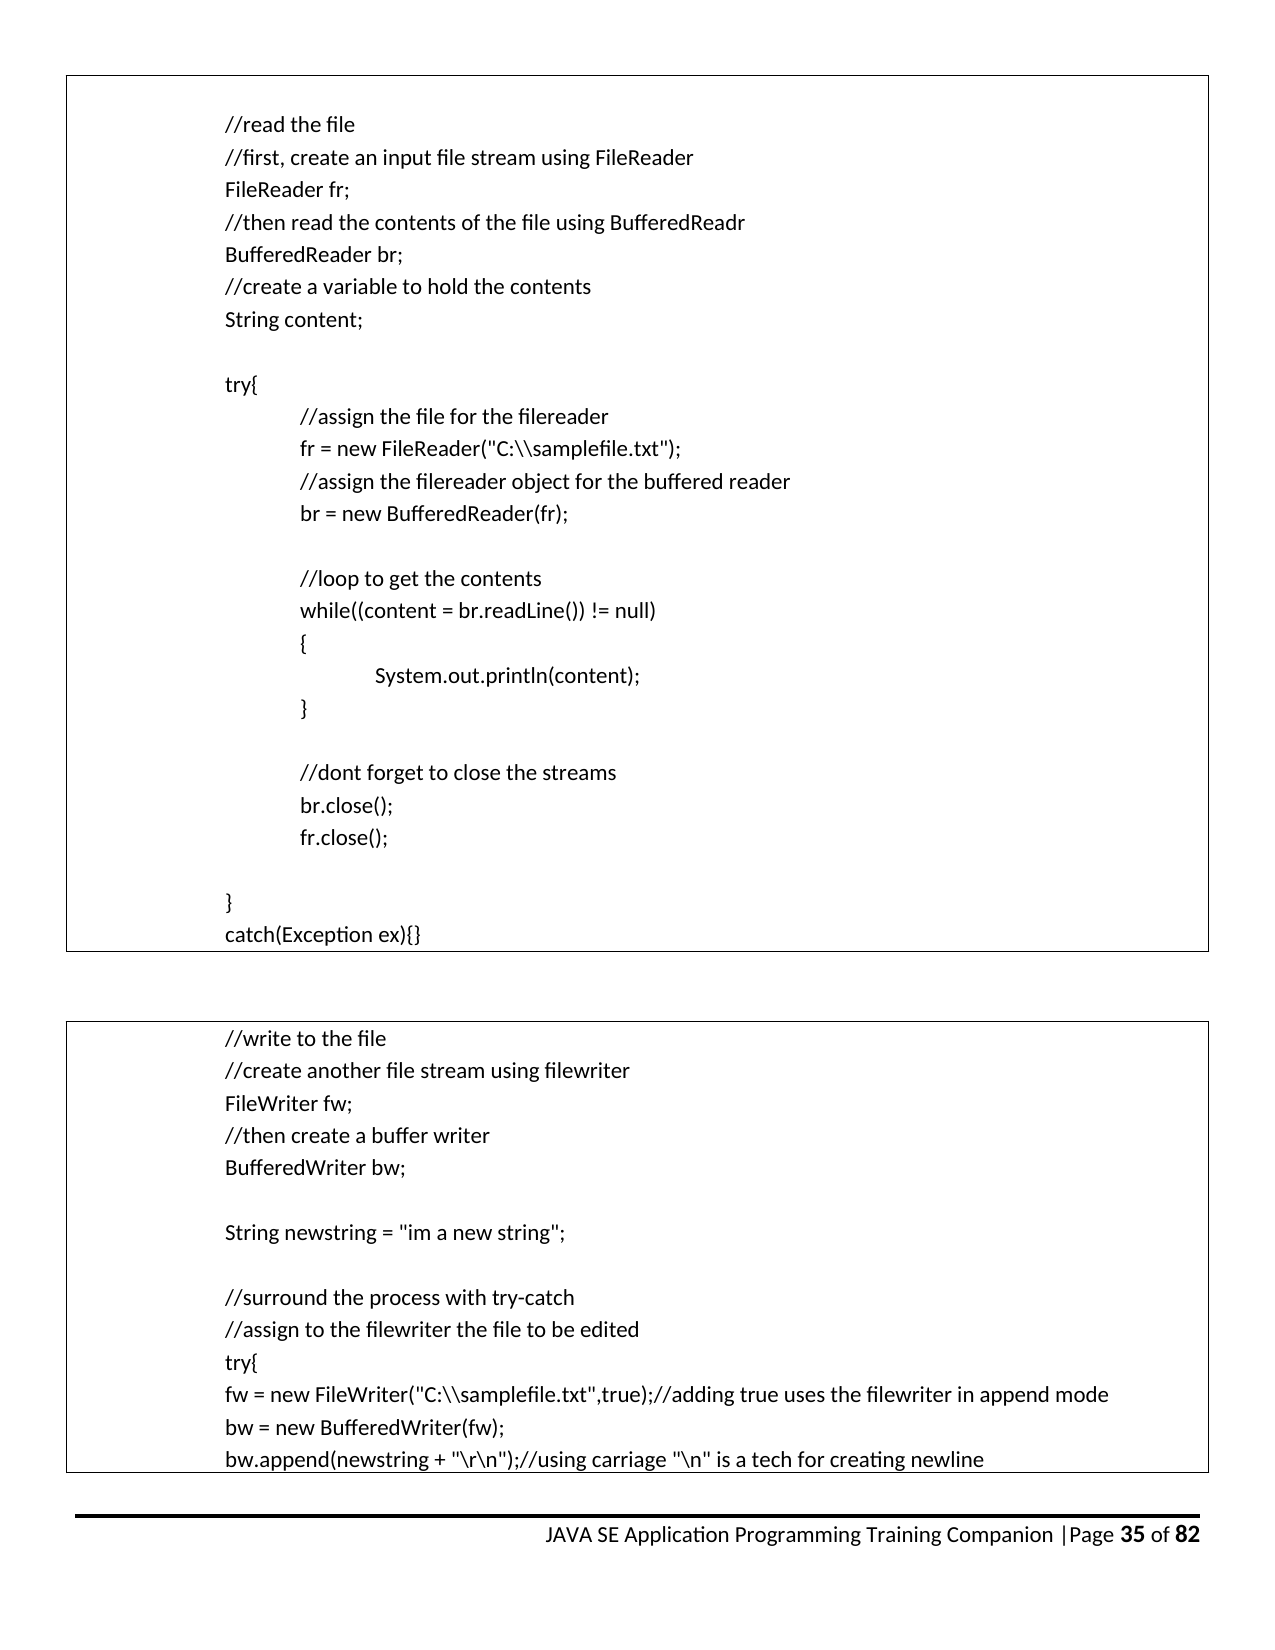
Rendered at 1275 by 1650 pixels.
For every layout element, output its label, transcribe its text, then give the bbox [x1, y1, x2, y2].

text String newstring = "im a new string"; [67, 1215, 1208, 1246]
text //then read the contents of the file using BufferedReadr [67, 204, 1208, 236]
text BufferedWriter bw; [67, 1150, 1208, 1181]
text bw.append(newstring + "\r\n");//using carriage "\n" is a tech for creating newline [67, 1442, 1208, 1472]
text BufferedReader br; [67, 237, 1208, 268]
text fr = new FileReader("C:\\samplefile.txt"); [67, 431, 1208, 462]
text //first, create an input file stream using FileReader [67, 140, 1208, 171]
text //write to the file [67, 1022, 1208, 1052]
text //then create a buffer writer [67, 1118, 1208, 1149]
text try{ [67, 1345, 1208, 1376]
text //assign to the filewriter the file to be edited [67, 1312, 1208, 1343]
text fr.close(); [67, 820, 1208, 851]
text fw = new FileWriter("C:\\samplefile.txt",true);//adding true uses the filewriter in append mode [67, 1377, 1208, 1408]
text //create another file stream using filewriter [67, 1053, 1208, 1084]
text FileWriter fw; [67, 1086, 1208, 1117]
text try{ [67, 367, 1208, 398]
text { [67, 626, 1208, 657]
text catch(Exception ex){} [67, 917, 1208, 951]
text } [67, 691, 1208, 722]
text //loop to get the contents [67, 561, 1208, 592]
text bw = new BufferedWriter(fw); [67, 1409, 1208, 1441]
text br = new BufferedReader(fr); [67, 496, 1208, 527]
text FileReader fr; [67, 172, 1208, 203]
text String content; [67, 302, 1208, 333]
text System.out.println(content); [67, 658, 1208, 689]
text } [67, 885, 1208, 916]
text //surround the process with try-catch [67, 1280, 1208, 1311]
text //create a variable to hold the contents [67, 269, 1208, 301]
text //assign the filereader object for the buffered reader [67, 464, 1208, 495]
text //assign the file for the filereader [67, 399, 1208, 430]
text while((content = br.readLine()) != null) [67, 593, 1208, 624]
text //read the file [67, 107, 1208, 138]
text br.close(); [67, 788, 1208, 819]
text //dont forget to close the streams [67, 755, 1208, 786]
